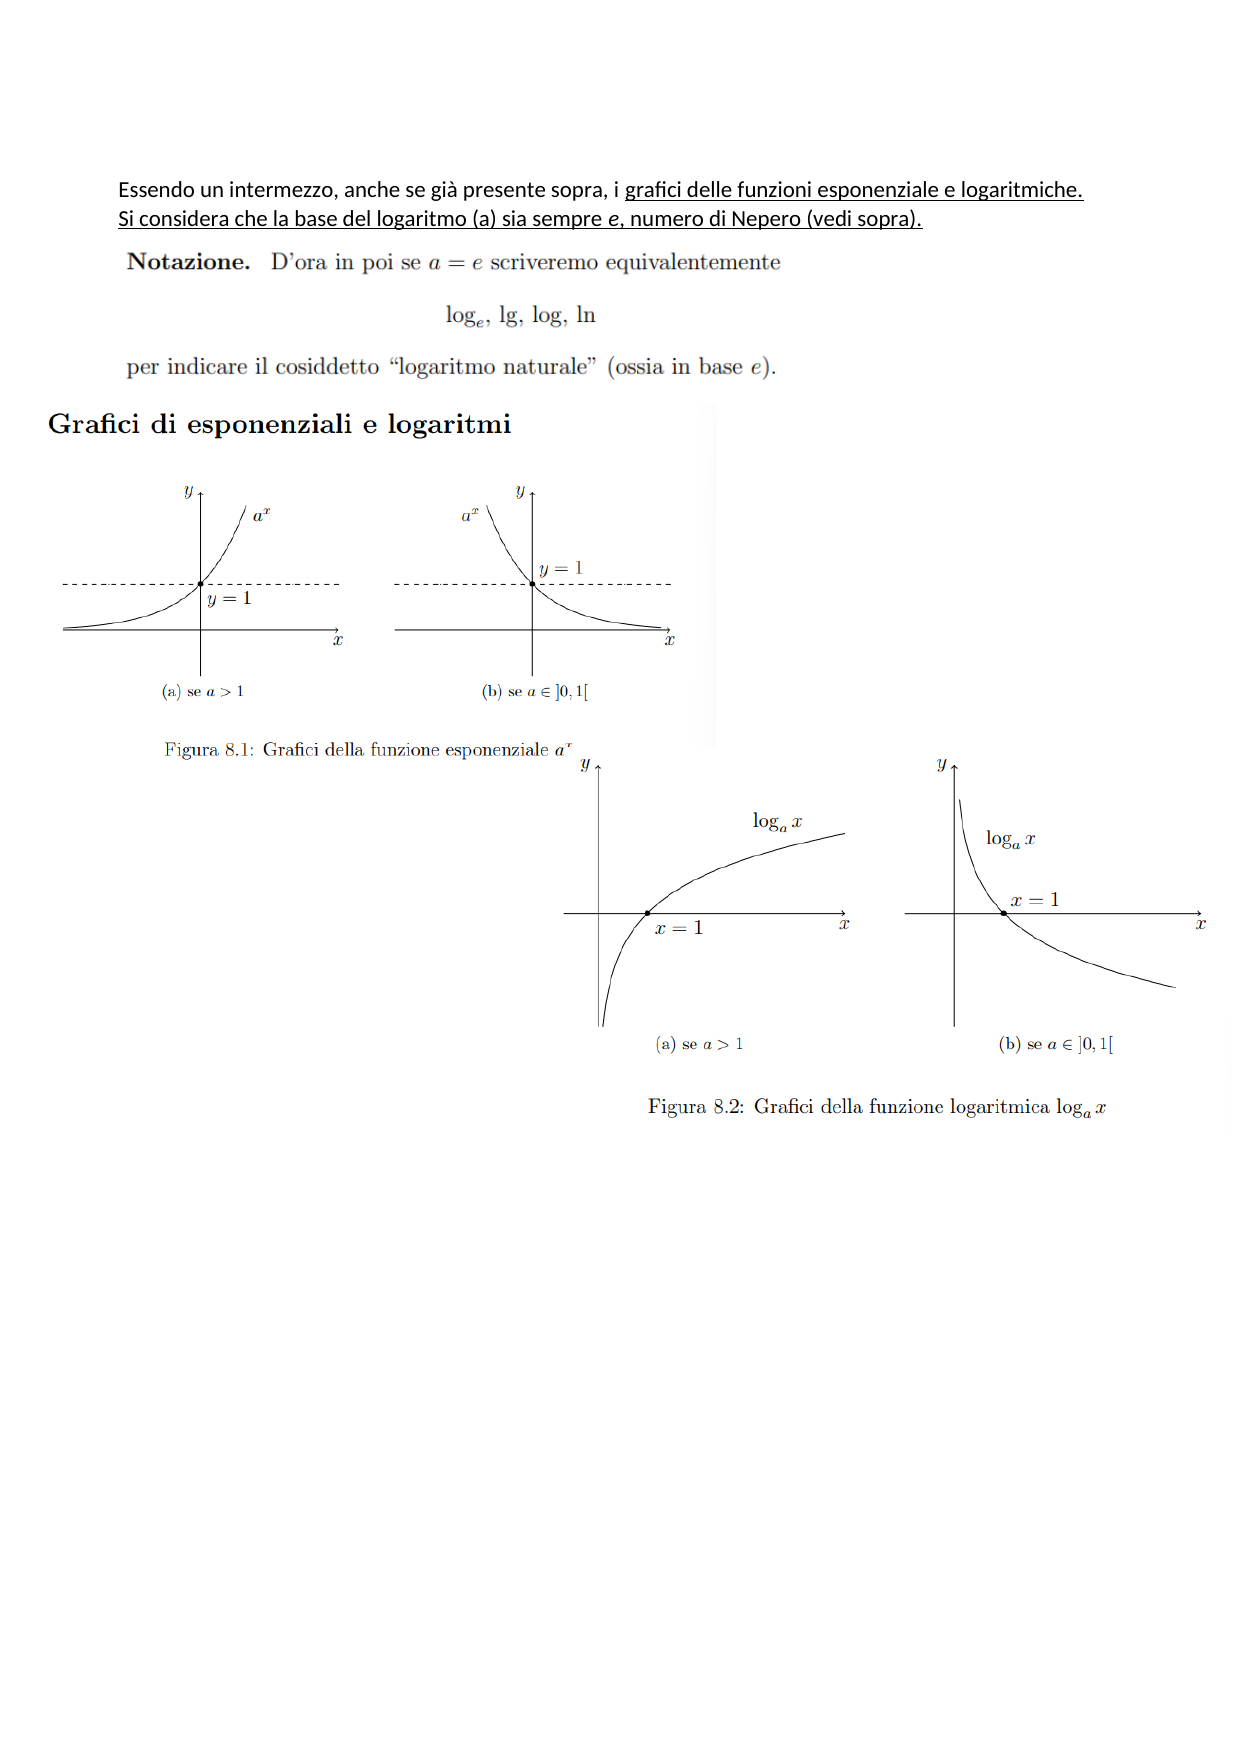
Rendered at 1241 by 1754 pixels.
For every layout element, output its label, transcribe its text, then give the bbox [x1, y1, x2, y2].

text Essendo un intermezzo, anche se già presente sopra, i grafici delle funzioni esponenziale e logaritmiche. [118, 176, 1122, 204]
text Si considera che la base del logaritmo (a) sia sempre e, numero di Nepero (vedi sopra). [118, 204, 1122, 232]
picture [117, 245, 794, 396]
picture [16, 404, 1233, 1132]
